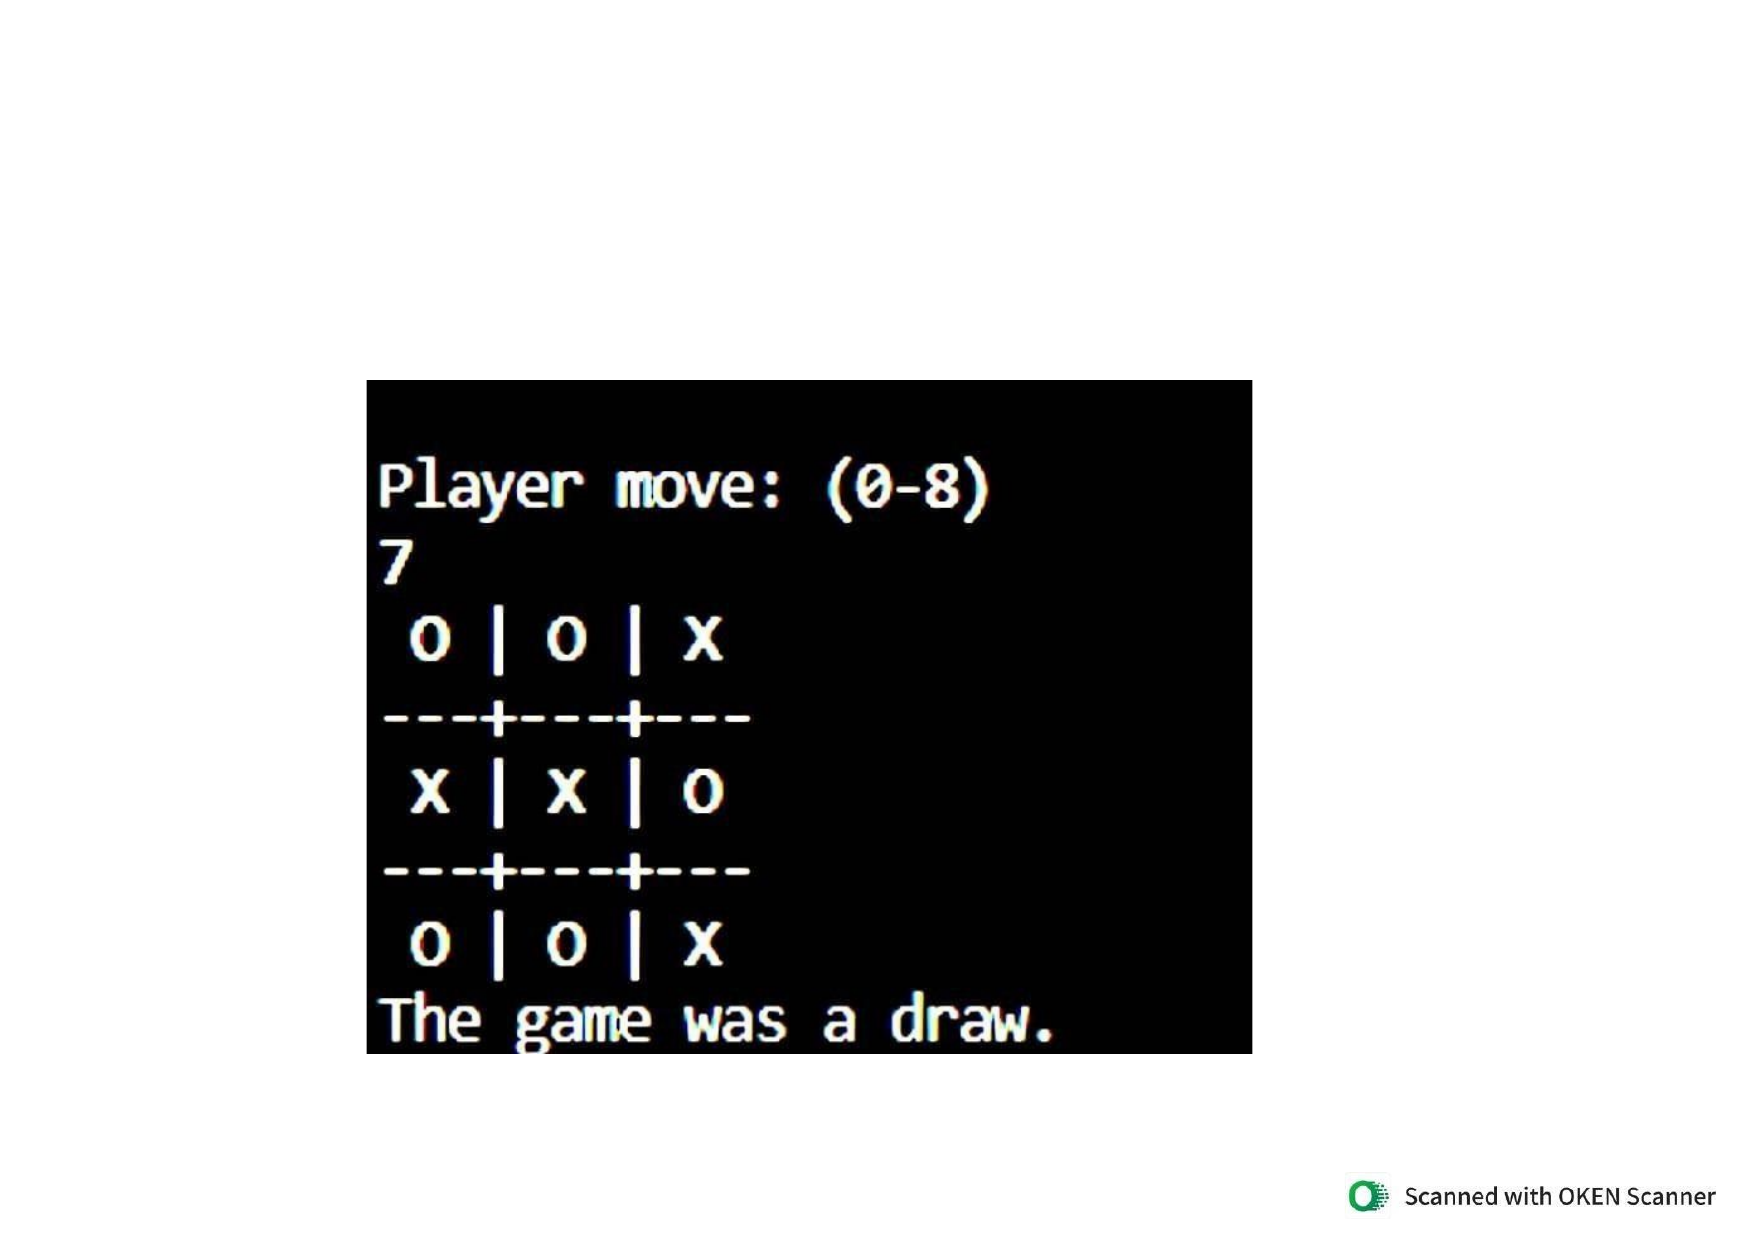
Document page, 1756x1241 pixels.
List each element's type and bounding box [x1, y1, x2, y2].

picture [1344, 1172, 1717, 1219]
picture [366, 380, 1253, 1054]
